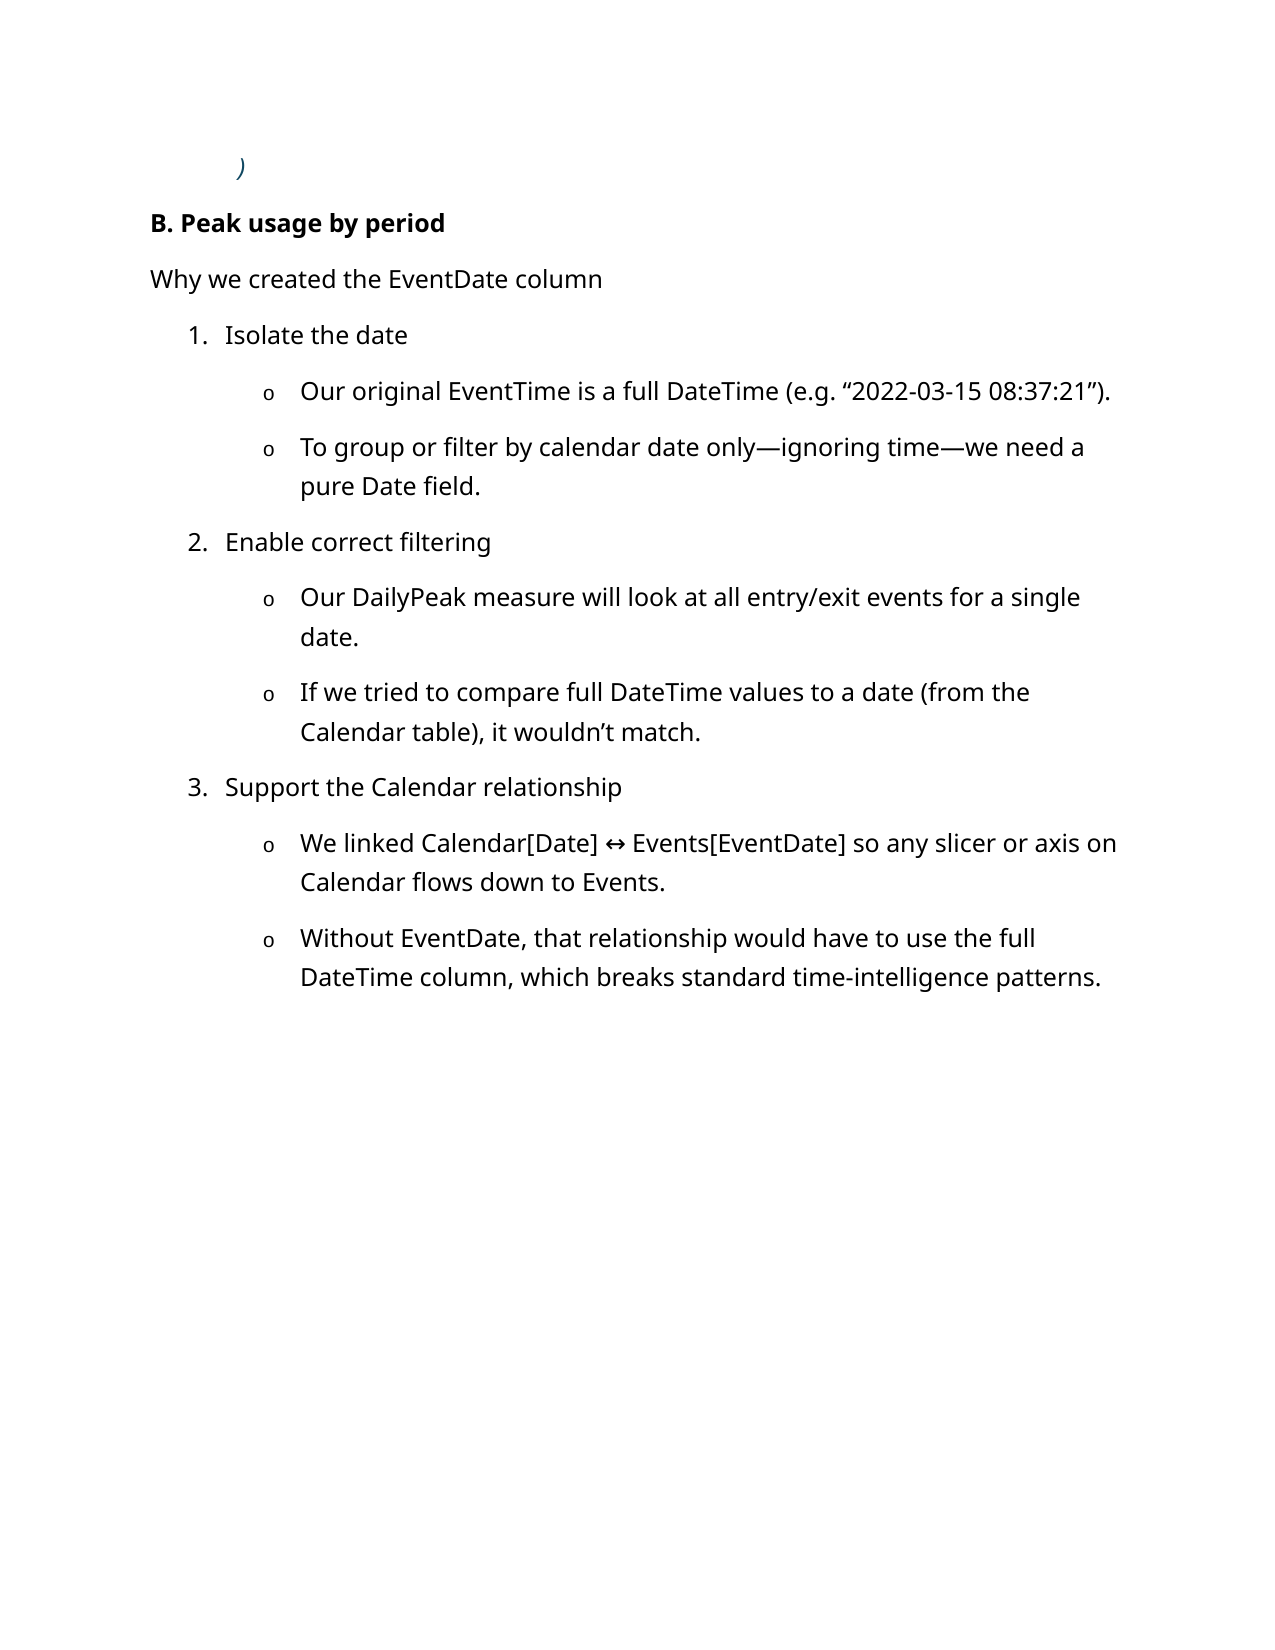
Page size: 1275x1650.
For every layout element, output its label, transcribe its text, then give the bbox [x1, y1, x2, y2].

list Enable correct filtering [187, 524, 1125, 558]
list Our original EventTime is a full DateTime (e.g. “2022-03-15 08:37:21”). [262, 373, 1125, 407]
list Support the Calendar relationship [187, 770, 1125, 804]
text Why we created the EventDate column [150, 262, 1125, 296]
list Our DailyPeak measure will look at all entry/exit events for a single date. [262, 580, 1125, 653]
list Without EventDate, that relationship would have to use the full DateTime column, which breaks standard time-intelligence patterns. [262, 921, 1125, 994]
list If we tried to compare full DateTime values to a date (from the Calendar table), it wouldn’t match. [262, 675, 1125, 748]
list Isolate the date [187, 317, 1125, 352]
list To group or filter by calendar date only—ignoring time—we need a pure Date field. [262, 429, 1125, 502]
text ) [225, 150, 1125, 184]
list We linked Calendar[Date] ↔ Events[EventDate] so any slicer or axis on Calendar flows down to Events. [262, 826, 1125, 899]
text B. Peak usage by period [150, 206, 1125, 240]
